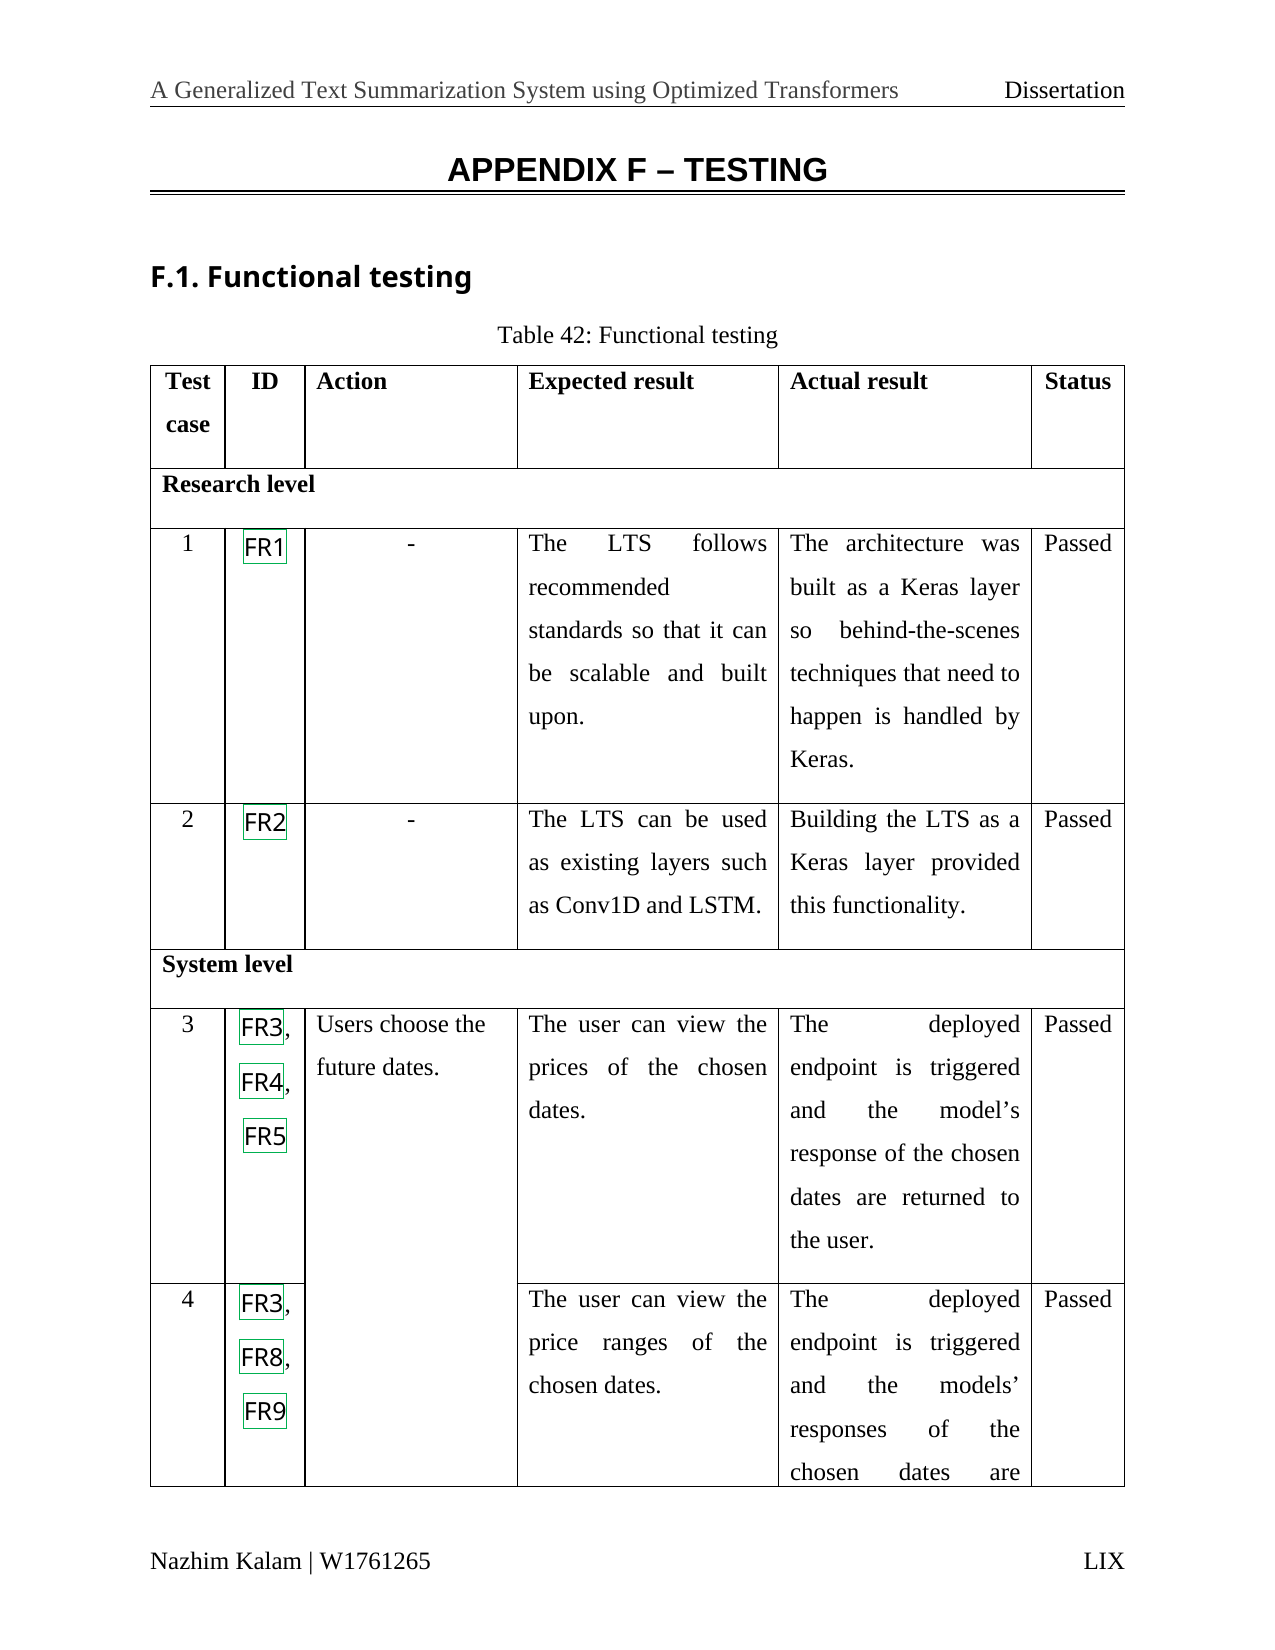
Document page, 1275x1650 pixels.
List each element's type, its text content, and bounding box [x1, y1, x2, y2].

table_cell The LTS follows recommended standards so that it can be scalable and built upon. [518, 529, 778, 803]
table_cell FR3, FR4, FR5 [226, 1009, 304, 1283]
table_cell Passed [1032, 1009, 1124, 1283]
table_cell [779, 1284, 1031, 1486]
table_cell 1 [151, 529, 224, 803]
table_cell FR3, FR8, FR9 [226, 1284, 304, 1486]
table_cell System level [151, 950, 1124, 1008]
table_cell The user can view the prices of the chosen dates. [518, 1009, 778, 1283]
table_cell Passed [1032, 804, 1124, 948]
subtitle F.1. Functional testing [150, 256, 1125, 296]
table_header Status [1032, 366, 1124, 468]
table_cell Research level [151, 469, 1124, 527]
table_cell The LTS can be used as existing layers such as Conv1D and LSTM. [518, 804, 778, 948]
table_cell FR1 [226, 529, 304, 803]
table_header Actual result [779, 366, 1031, 468]
table_header ID [226, 366, 304, 468]
table_header Expected result [518, 366, 778, 468]
table_cell Passed [1032, 529, 1124, 803]
table_cell Building the LTS as a Keras layer provided this functionality. [779, 804, 1031, 948]
table_cell - [306, 804, 517, 948]
subtitle APPENDIX F – TESTING [150, 150, 1125, 190]
table_cell 4 [151, 1284, 224, 1486]
table_cell The deployed endpoint is triggered and the model’s response of the chosen dates are returned to the user. [779, 1009, 1031, 1283]
table_cell - [306, 529, 517, 803]
table_cell Passed [1032, 1284, 1124, 1486]
table_cell The architecture was built as a Keras layer so behind-the-scenes techniques that need to happen is handled by Keras. [779, 529, 1031, 803]
table_cell FR2 [226, 804, 304, 948]
table_header Test case [151, 366, 224, 468]
table_cell Users choose the future dates. [306, 1009, 517, 1486]
table_cell 3 [151, 1009, 224, 1283]
table_cell 2 [151, 804, 224, 948]
table_header Action [306, 366, 517, 468]
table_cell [518, 1284, 778, 1486]
